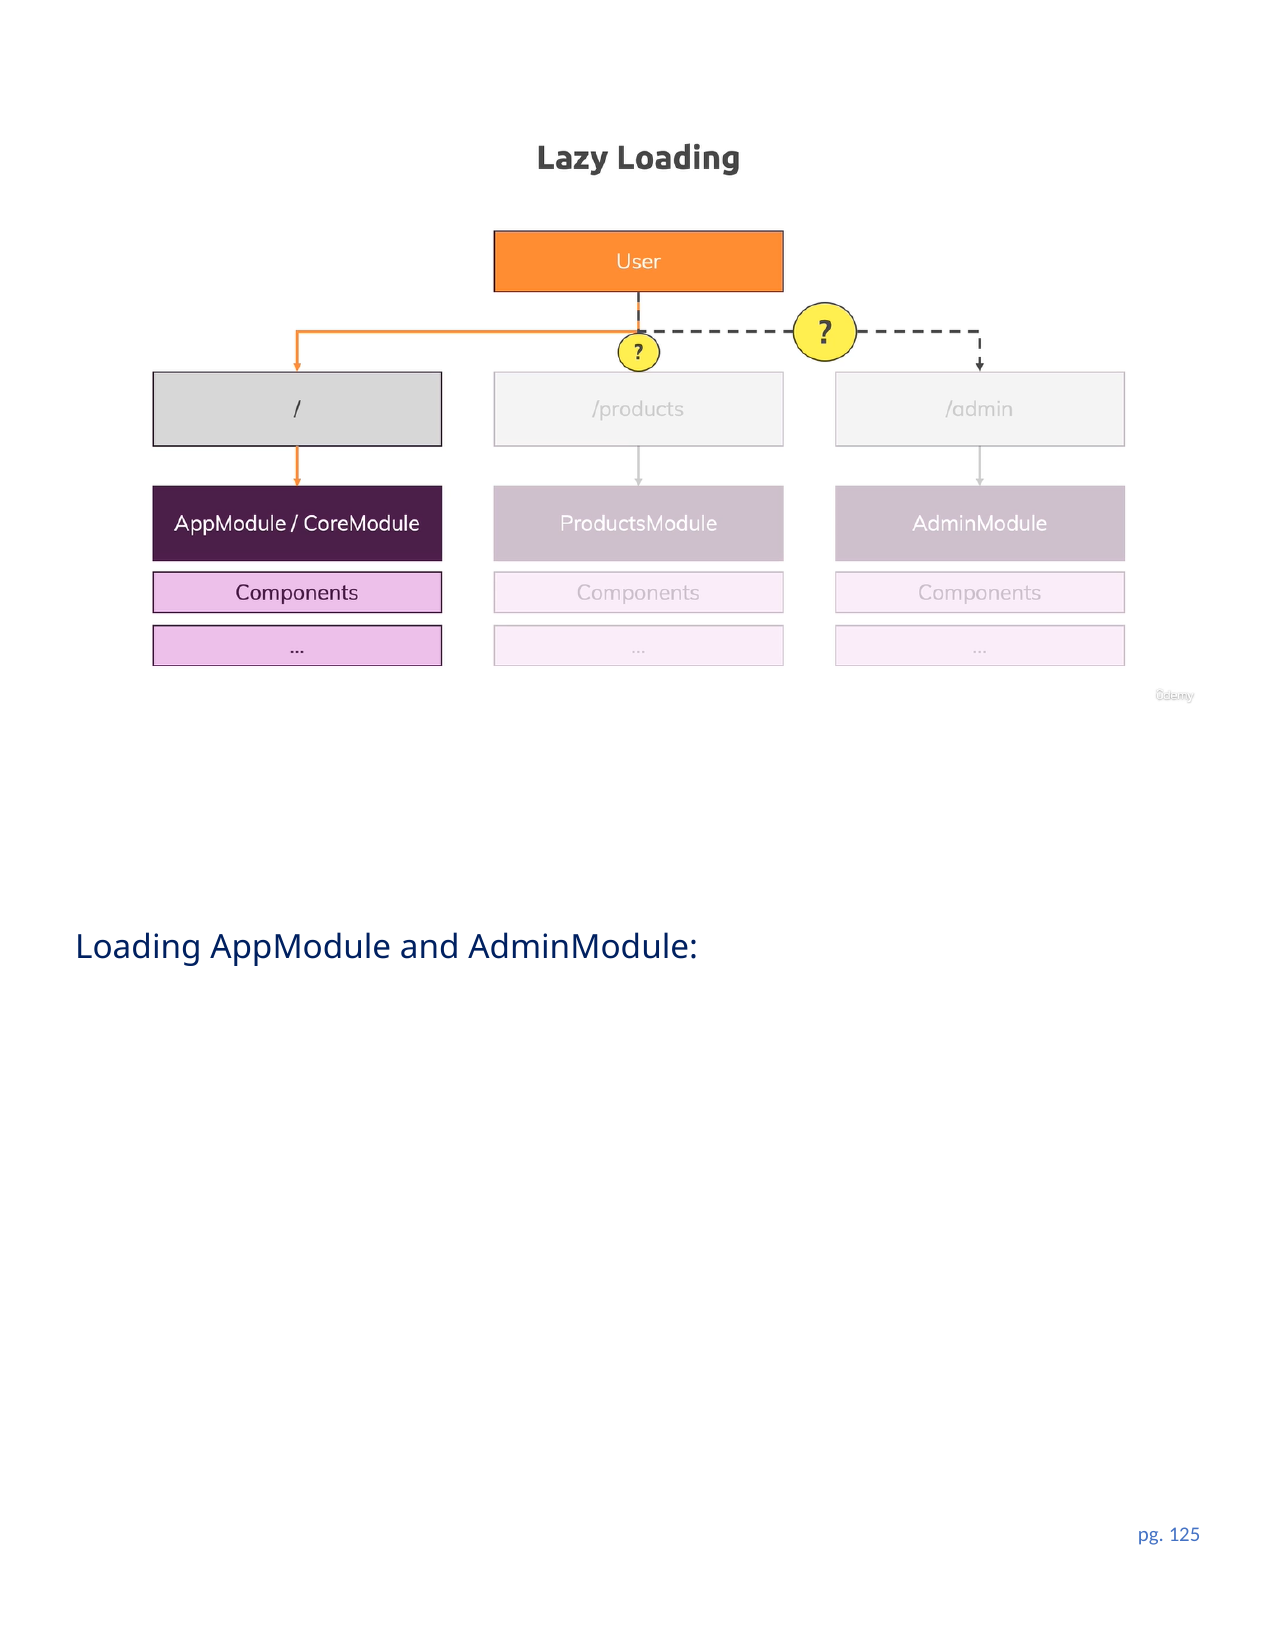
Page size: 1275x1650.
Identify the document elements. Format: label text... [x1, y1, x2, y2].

picture [75, 75, 1200, 708]
text Loading AppModule and AdminModule: [75, 923, 1200, 969]
